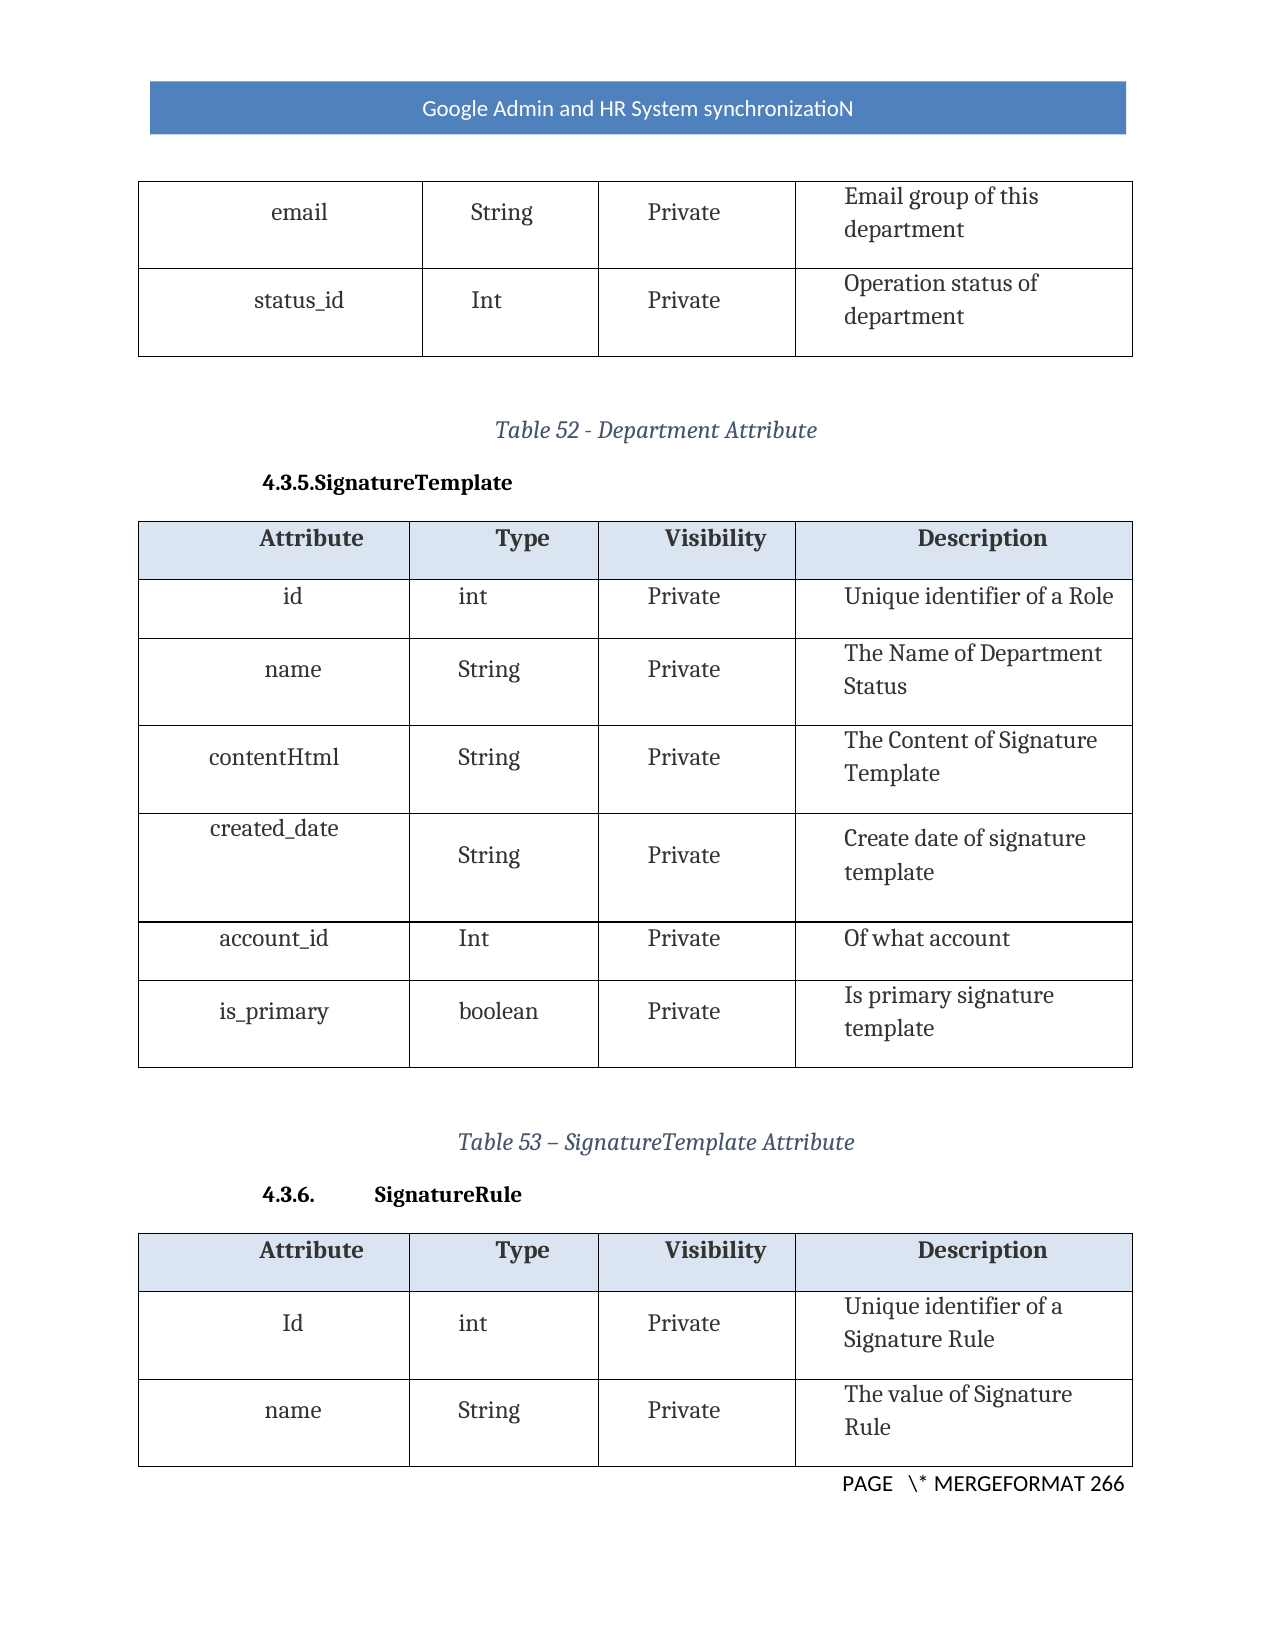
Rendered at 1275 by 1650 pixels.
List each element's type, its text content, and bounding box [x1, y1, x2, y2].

table_cell name [139, 639, 409, 725]
table_header Attribute [139, 522, 409, 579]
table_cell Int [423, 269, 598, 356]
table_cell account_id [139, 923, 409, 980]
table_cell The Name of Department Status [796, 639, 1132, 725]
table_cell Private [599, 814, 795, 921]
table_header Visibility [599, 522, 795, 579]
table_header Description [796, 522, 1132, 579]
table_cell created_date [139, 814, 409, 921]
table_cell int [410, 1292, 598, 1378]
table_cell Is primary signature template [796, 981, 1132, 1067]
table_cell The value of Signature Rule [796, 1380, 1132, 1466]
table_header Attribute [139, 1234, 409, 1291]
table_cell status_id [139, 269, 422, 356]
table_cell String [410, 726, 598, 813]
table_cell Private [599, 182, 795, 268]
table_cell Unique identifier of a Signature Rule [796, 1292, 1132, 1378]
table_cell email [139, 182, 422, 268]
table_cell int [410, 580, 598, 638]
table_cell Private [599, 639, 795, 725]
table_header Type [410, 522, 598, 579]
table_cell Private [599, 1292, 795, 1378]
table_cell name [139, 1380, 409, 1466]
table_cell String [423, 182, 598, 268]
table_cell Id [139, 1292, 409, 1378]
table_cell Private [599, 580, 795, 638]
table_cell Private [599, 981, 795, 1067]
table_cell contentHtml [139, 726, 409, 813]
table_cell Email group of this department [796, 182, 1132, 268]
table_cell Private [599, 726, 795, 813]
table_header Visibility [599, 1234, 795, 1291]
table_cell Private [599, 923, 795, 980]
table_cell String [410, 814, 598, 921]
table_cell boolean [410, 981, 598, 1067]
table_cell String [410, 639, 598, 725]
table_cell id [139, 580, 409, 638]
table_header Description [796, 1234, 1132, 1291]
table_cell Int [410, 923, 598, 980]
table_cell Of what account [796, 923, 1132, 980]
table_cell is_primary [139, 981, 409, 1067]
table_cell Private [599, 1380, 795, 1466]
table_cell Operation status of department [796, 269, 1132, 356]
subtitle SignatureTemplate [262, 470, 1125, 496]
table_cell Private [599, 269, 795, 356]
table_cell Create date of signature template [796, 814, 1132, 921]
table_cell Unique identifier of a Role [796, 580, 1132, 638]
table_cell The Content of Signature Template [796, 726, 1132, 813]
table_header Type [410, 1234, 598, 1291]
subtitle SignatureRule [262, 1182, 1125, 1208]
table_cell String [410, 1380, 598, 1466]
